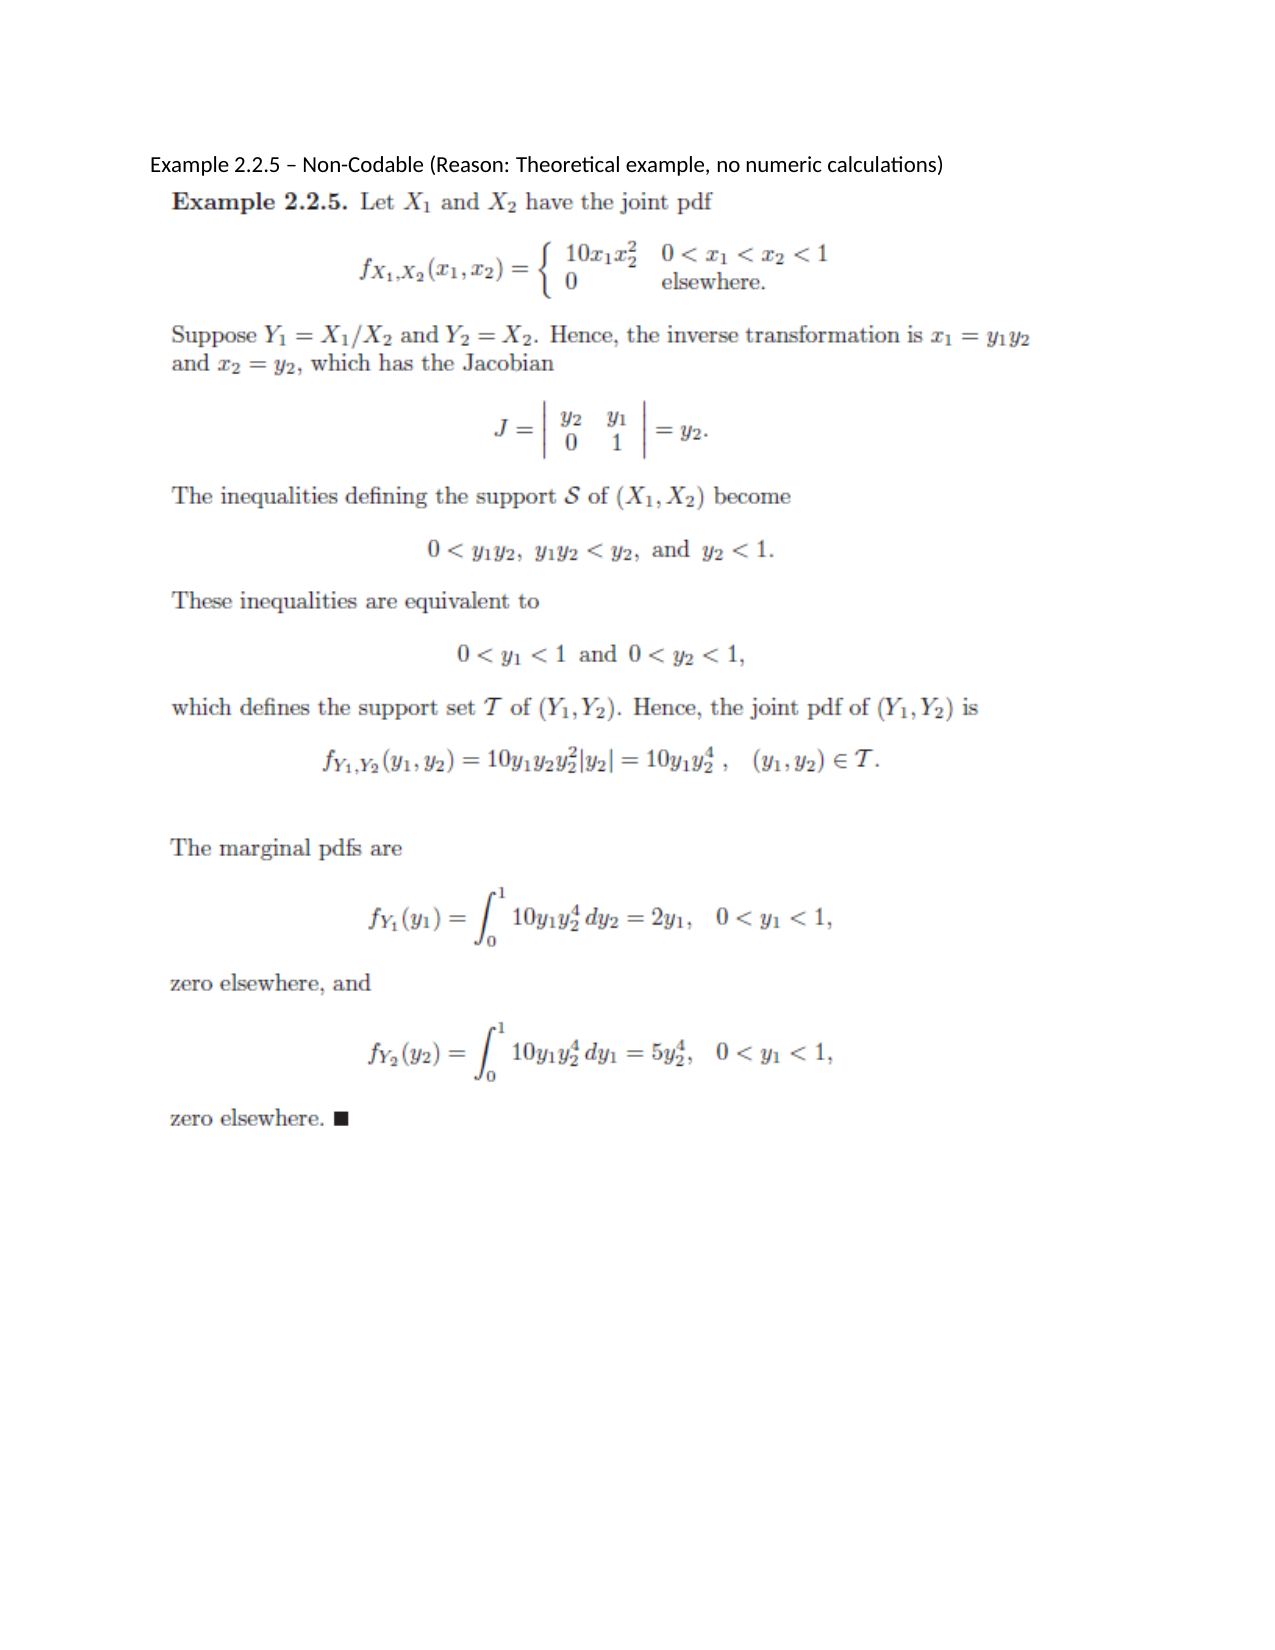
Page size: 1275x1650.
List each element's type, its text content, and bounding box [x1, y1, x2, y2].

picture [150, 180, 1047, 817]
picture [150, 824, 872, 1148]
